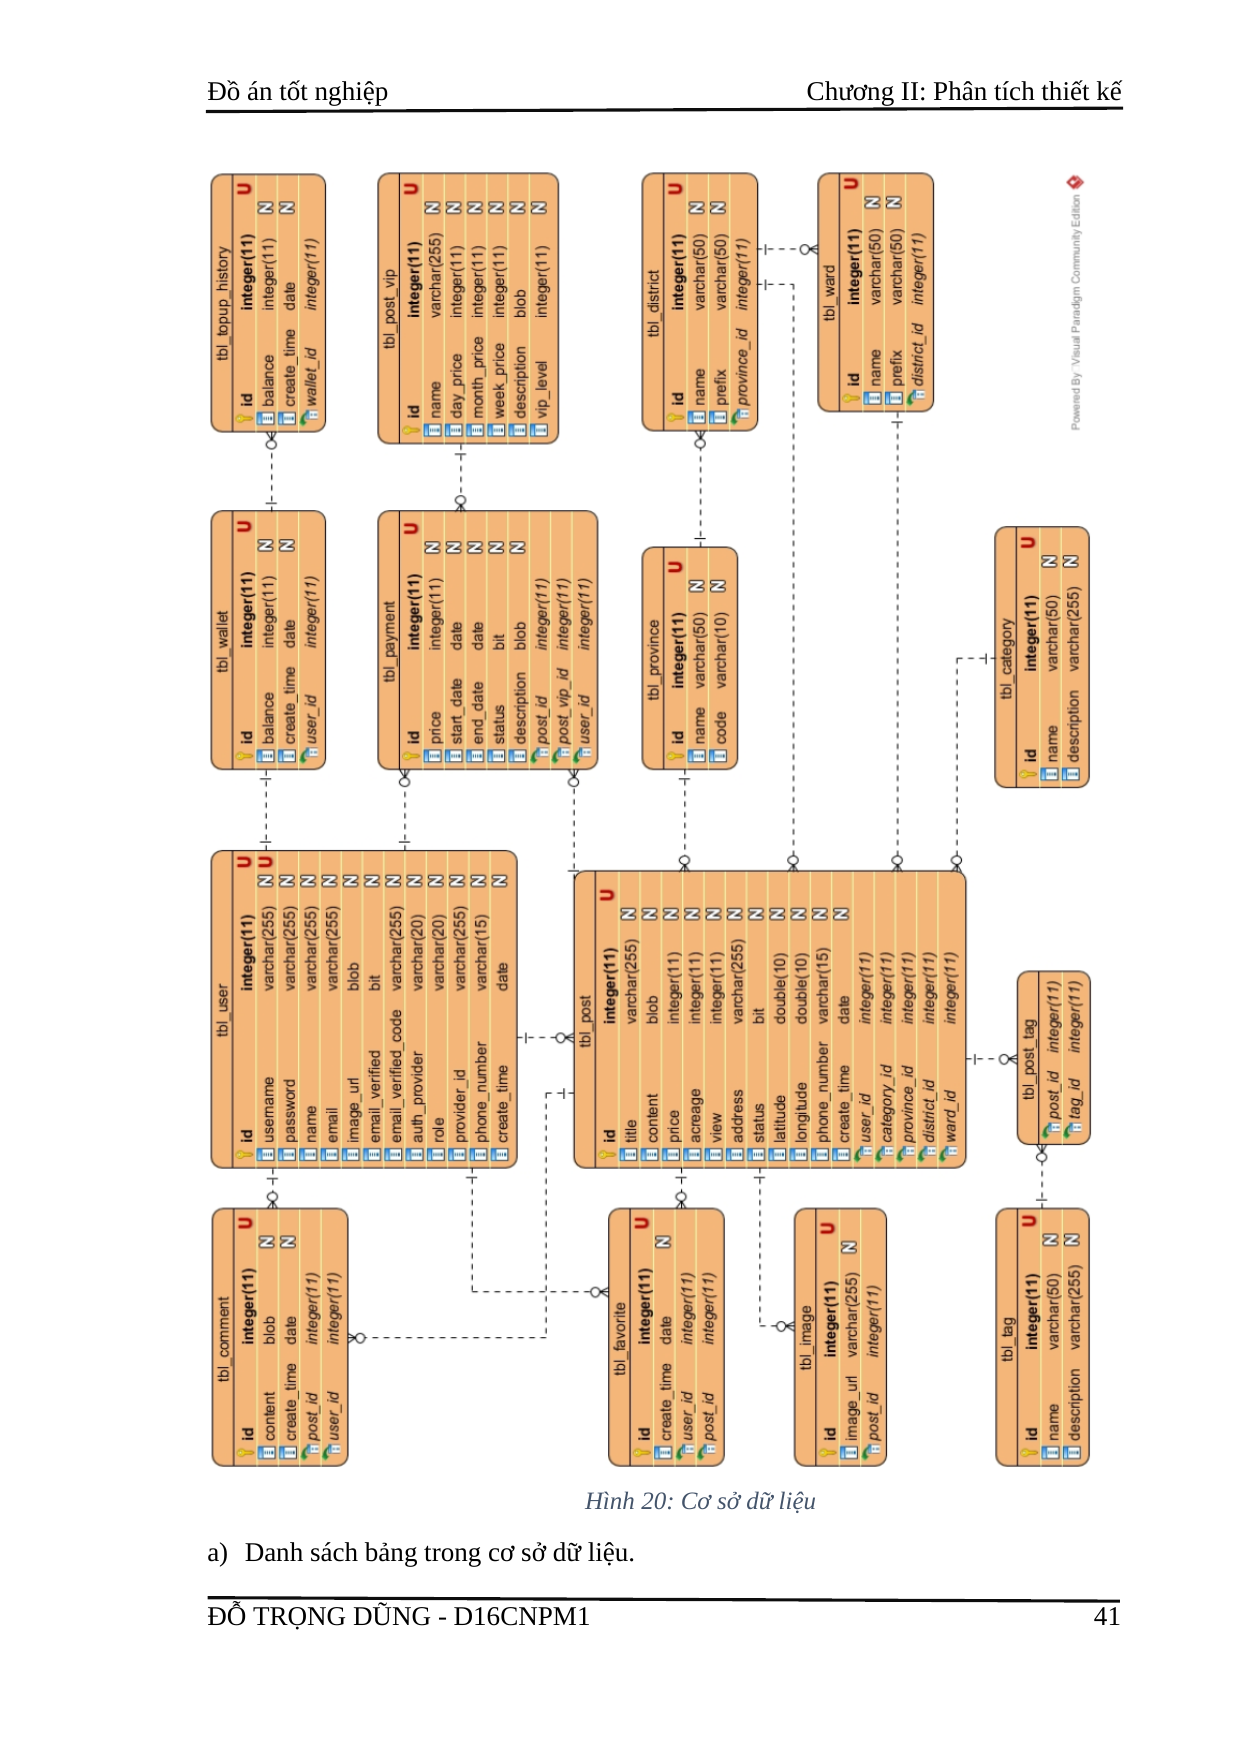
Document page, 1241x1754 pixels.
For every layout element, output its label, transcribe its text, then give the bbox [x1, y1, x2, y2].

picture [209, 171, 1093, 1468]
text Hình 20: Cơ sở dữ liệu [277, 1486, 1123, 1515]
list Danh sách bảng trong cơ sở dữ liệu. [207, 1536, 1123, 1567]
